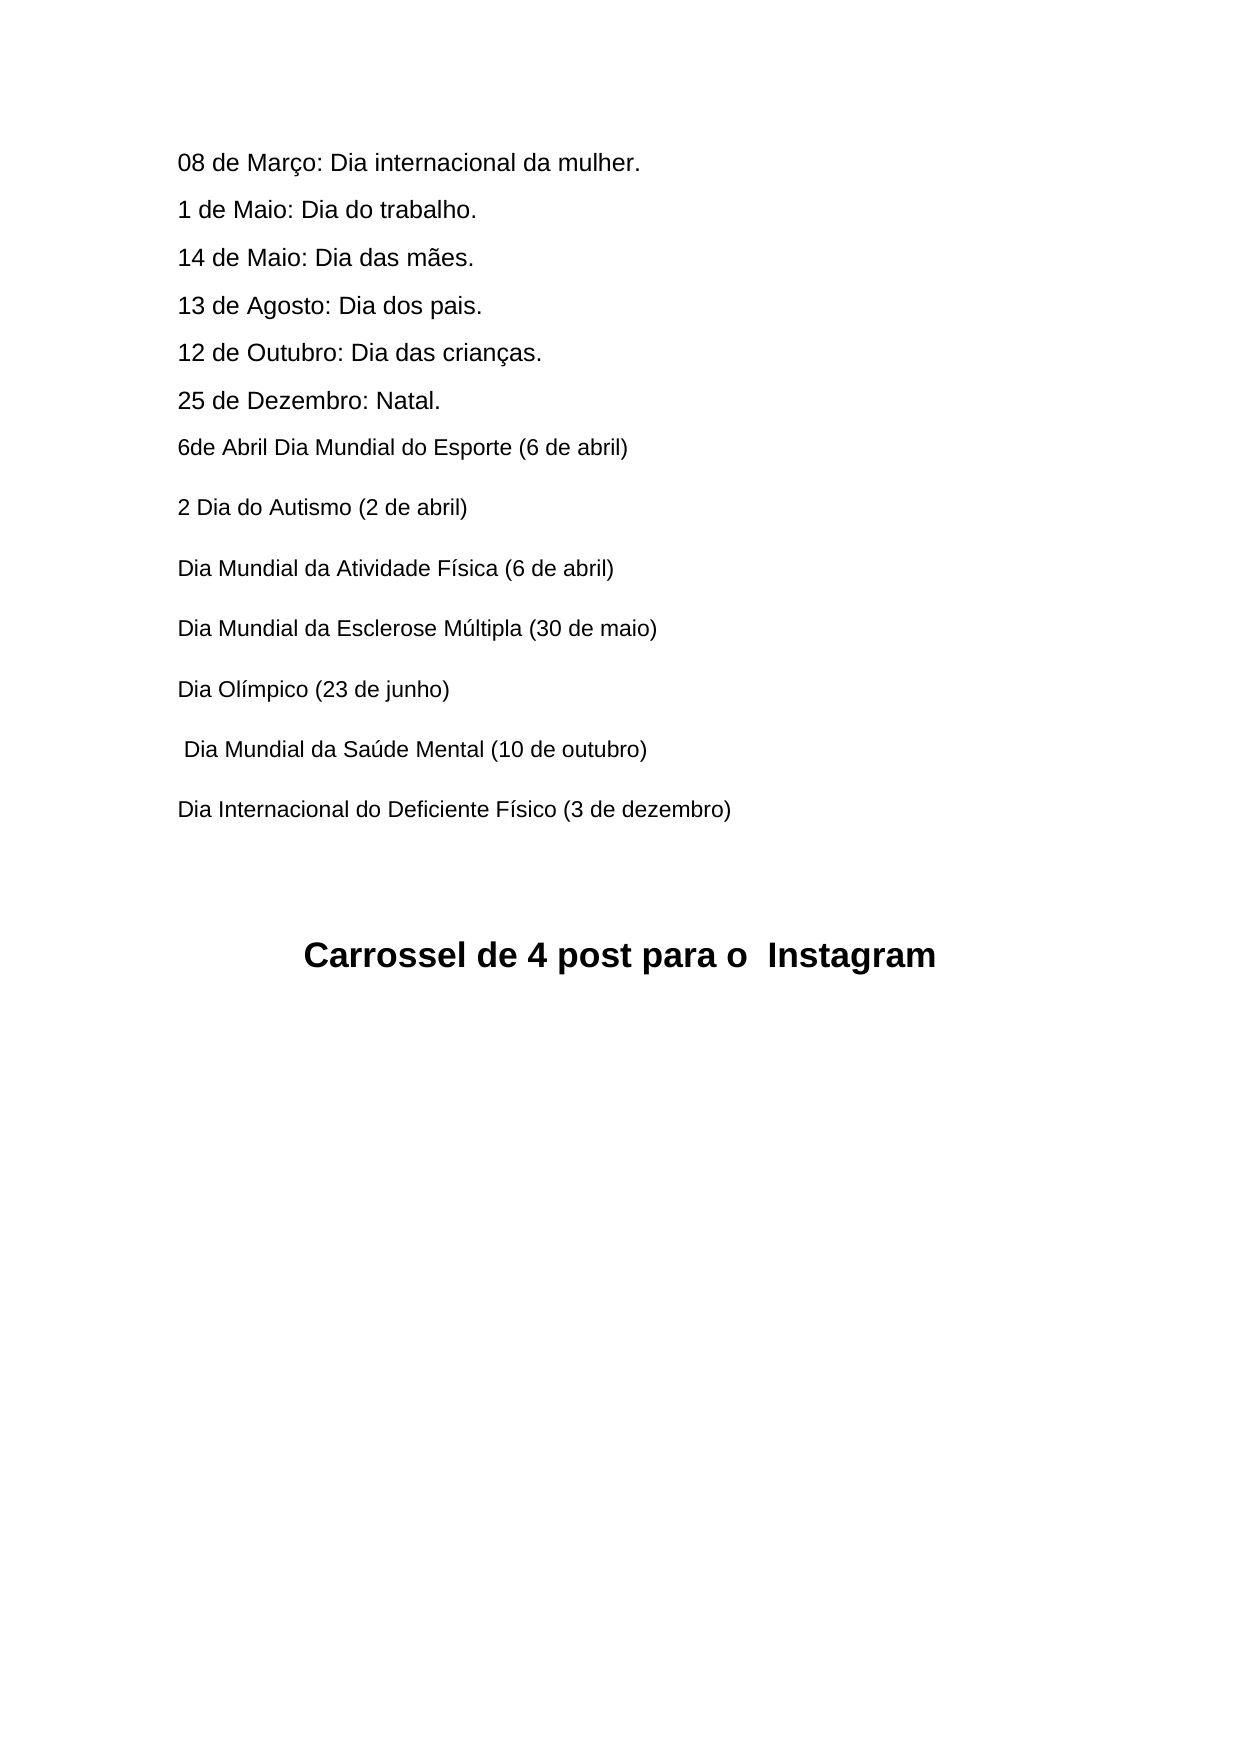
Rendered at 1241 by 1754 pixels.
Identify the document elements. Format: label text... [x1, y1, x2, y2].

text 14 de Maio: Dia das mães. [177, 243, 1063, 272]
text 2 Dia do Autismo (2 de abril) [177, 494, 1063, 521]
text Dia Mundial da Saúde Mental (10 de outubro) [177, 736, 1063, 762]
text 25 de Dezembro: Natal. [177, 386, 1063, 415]
text Carrossel de 4 post para o Instagram [177, 935, 1063, 975]
text 6de Abril Dia Mundial do Esporte (6 de abril) [177, 434, 1063, 460]
text 13 de Agosto: Dia dos pais. [177, 291, 1063, 319]
text 12 de Outubro: Dia das crianças. [177, 338, 1063, 367]
text Dia Internacional do Deficiente Físico (3 de dezembro) [177, 796, 1063, 823]
text Dia Olímpico (23 de junho) [177, 676, 1063, 702]
text 1 de Maio: Dia do trabalho. [177, 195, 1063, 224]
text 08 de Março: Dia internacional da mulher. [177, 148, 1063, 176]
text Dia Mundial da Atividade Física (6 de abril) [177, 555, 1063, 581]
text Dia Mundial da Esclerose Múltipla (30 de maio) [177, 615, 1063, 641]
